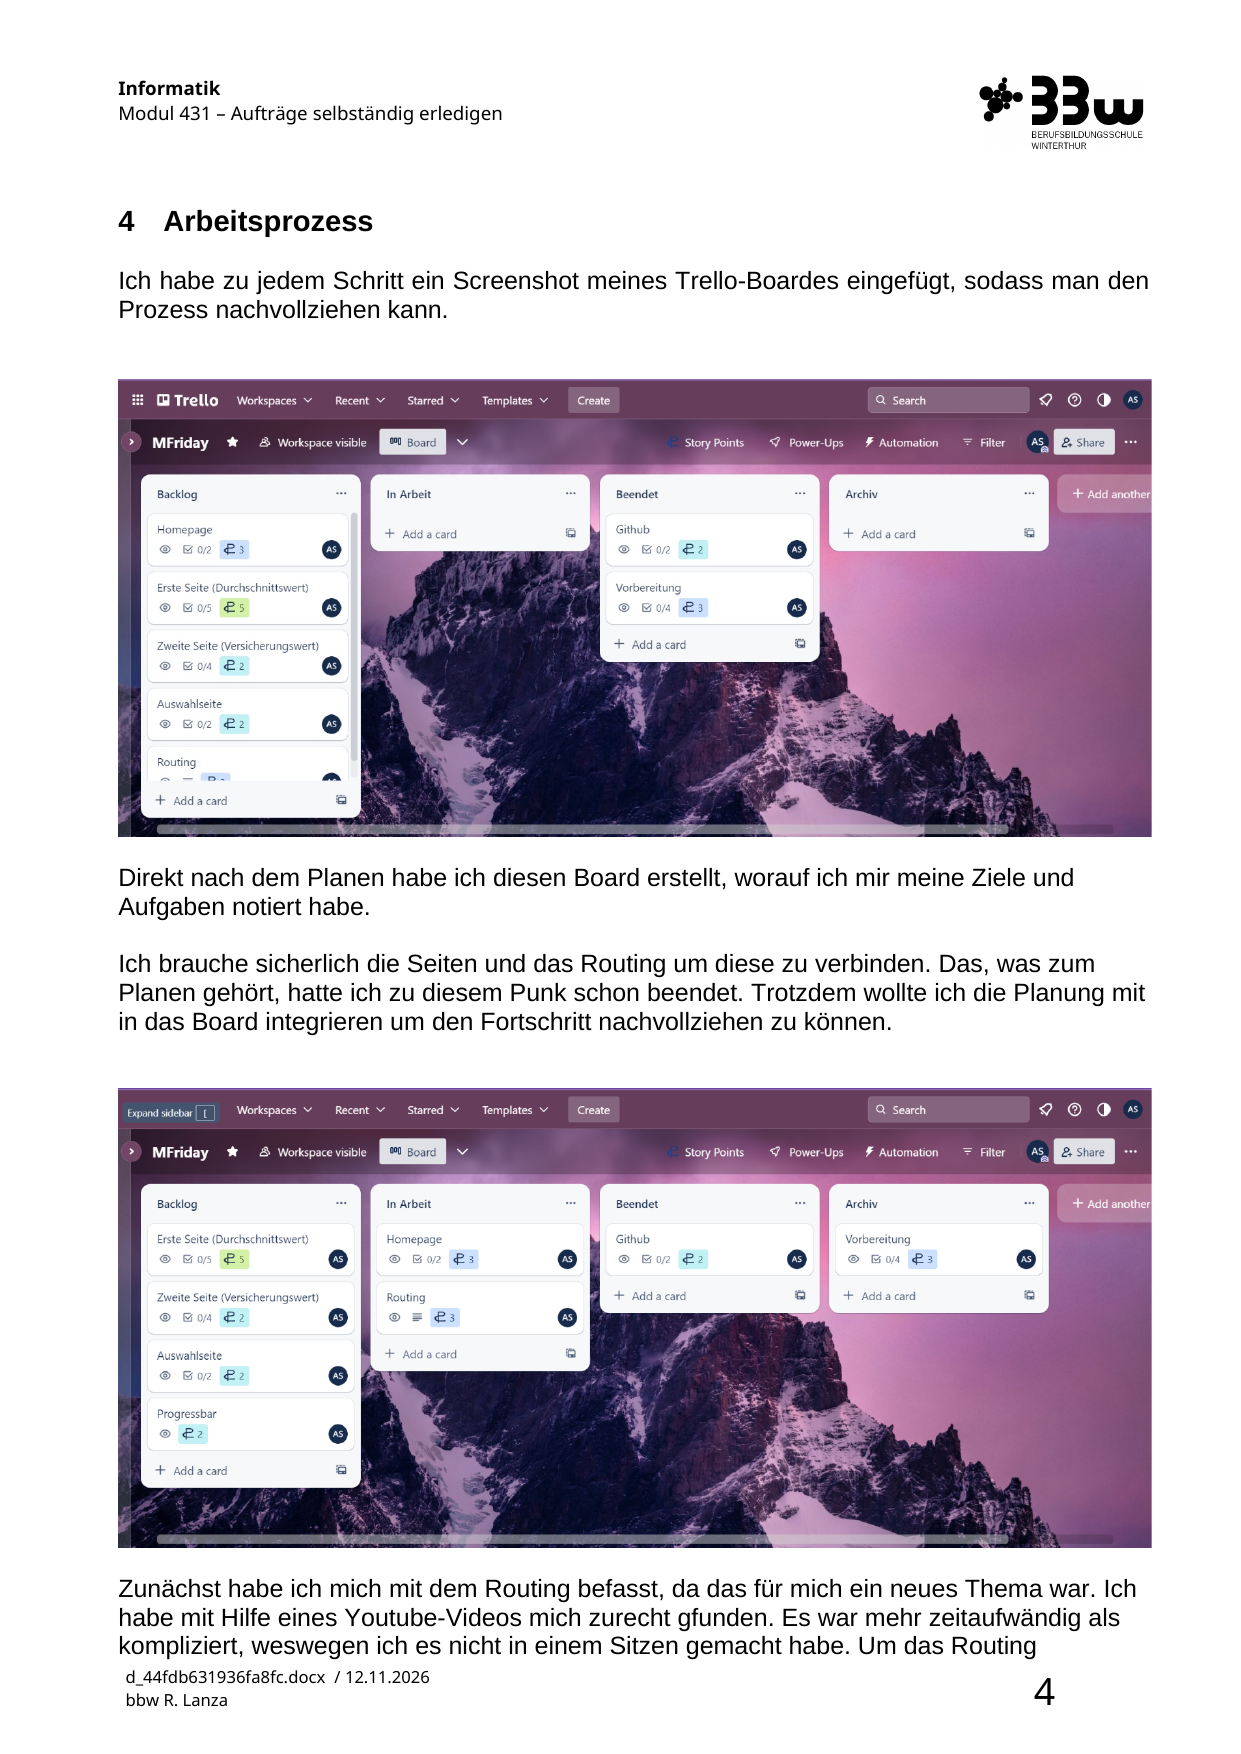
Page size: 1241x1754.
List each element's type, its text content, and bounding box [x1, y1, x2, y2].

subtitle Arbeitsprozess [118, 204, 1152, 237]
text Ich brauche sicherlich die Seiten und das Routing um diese zu verbinden. Das, was zum Planen gehört, hatte ich zu diesem Punk schon beendet. Trotzdem wollte ich die Planung mit in das Board integrieren um den Fortschritt nachvollziehen zu können. [118, 949, 1152, 1036]
text Direkt nach dem Planen habe ich diesen Board erstellt, worauf ich mir meine Ziele und Aufgaben notiert habe. [118, 863, 1152, 921]
picture [118, 1088, 1152, 1548]
text Ich habe zu jedem Schritt ein Screenshot meines Trello-Boardes eingefügt, sodass man den Prozess nachvollziehen kann. [118, 266, 1152, 324]
picture [978, 75, 1145, 150]
picture [118, 379, 1152, 837]
